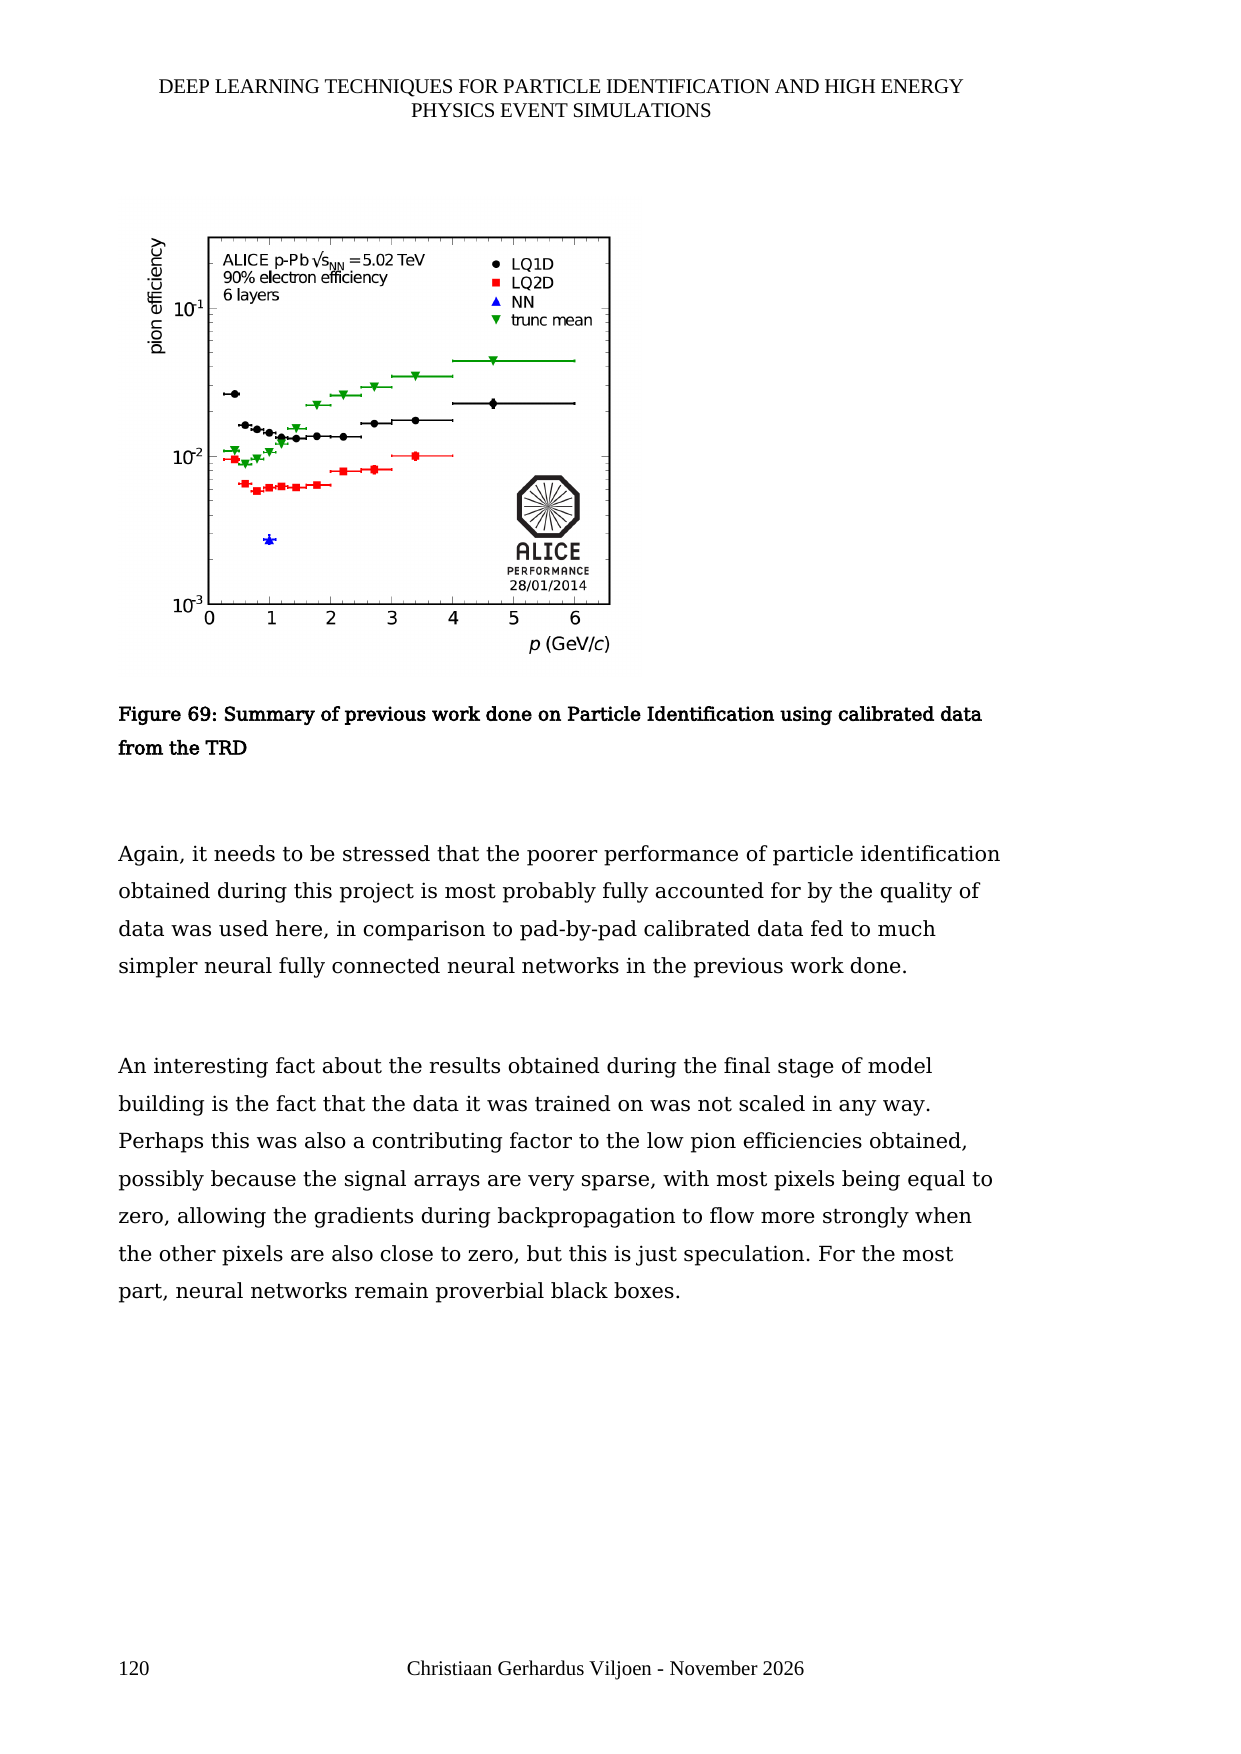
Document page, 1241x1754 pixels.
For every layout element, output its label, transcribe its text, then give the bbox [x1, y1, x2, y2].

text Again, it needs to be stressed that the poorer performance of particle identification obtained during this project is most probably fully accounted for by the quality of data was used here, in comparison to pad-by-pad calibrated data fed to much simpler neural fully connected neural networks in the previous work done. [118, 840, 1004, 978]
picture [118, 196, 642, 677]
text An interesting fact about the results obtained during the final stage of model building is the fact that the data it was trained on was not scaled in any way. Perhaps this was also a contributing factor to the low pion efficiencies obtained, possibly because the signal arrays are very sparse, with most pixels being equal to zero, allowing the gradients during backpropagation to flow more strongly when the other pixels are also close to zero, but this is just speculation. For the most part, neural networks remain proverbial black boxes. [118, 1053, 1004, 1303]
